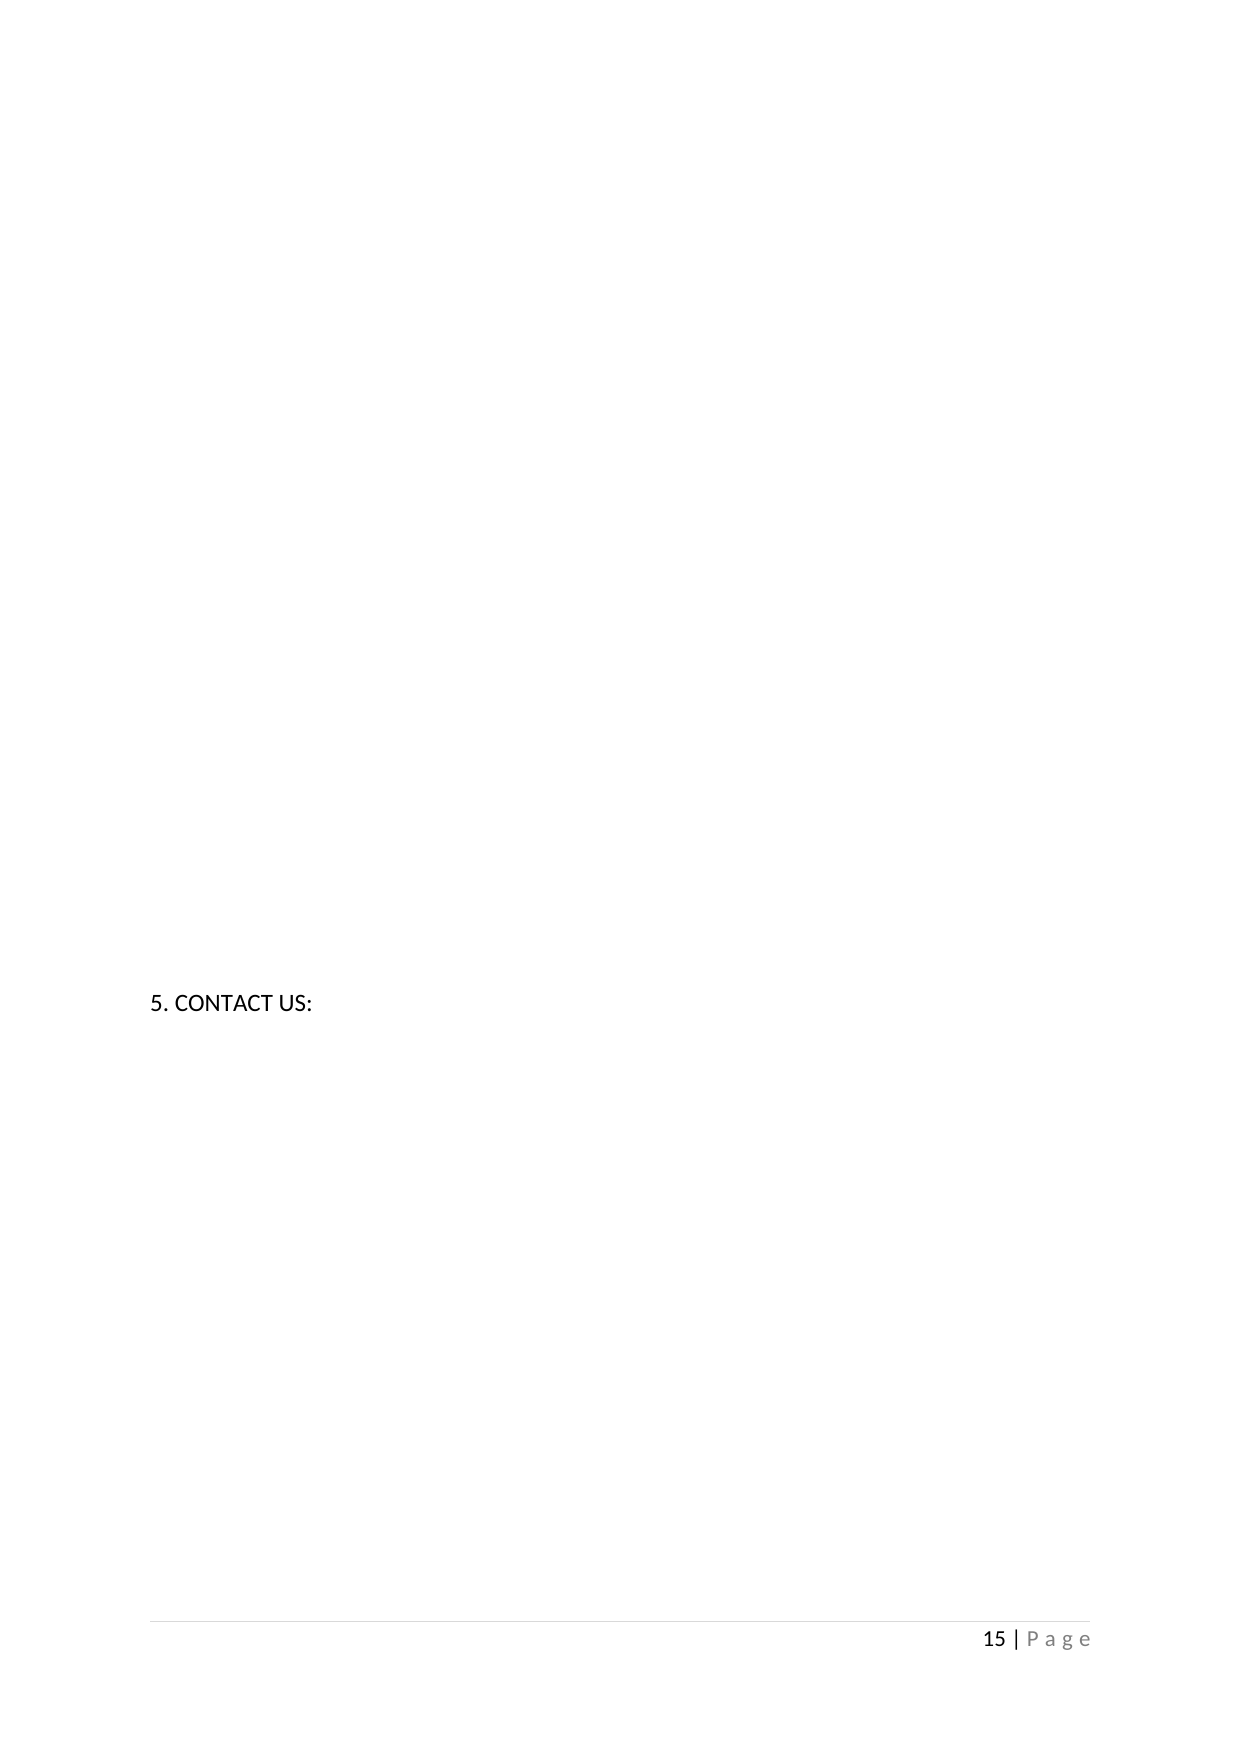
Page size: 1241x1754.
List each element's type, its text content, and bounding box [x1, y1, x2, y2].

text 5. CONTACT US: [150, 987, 1090, 1018]
